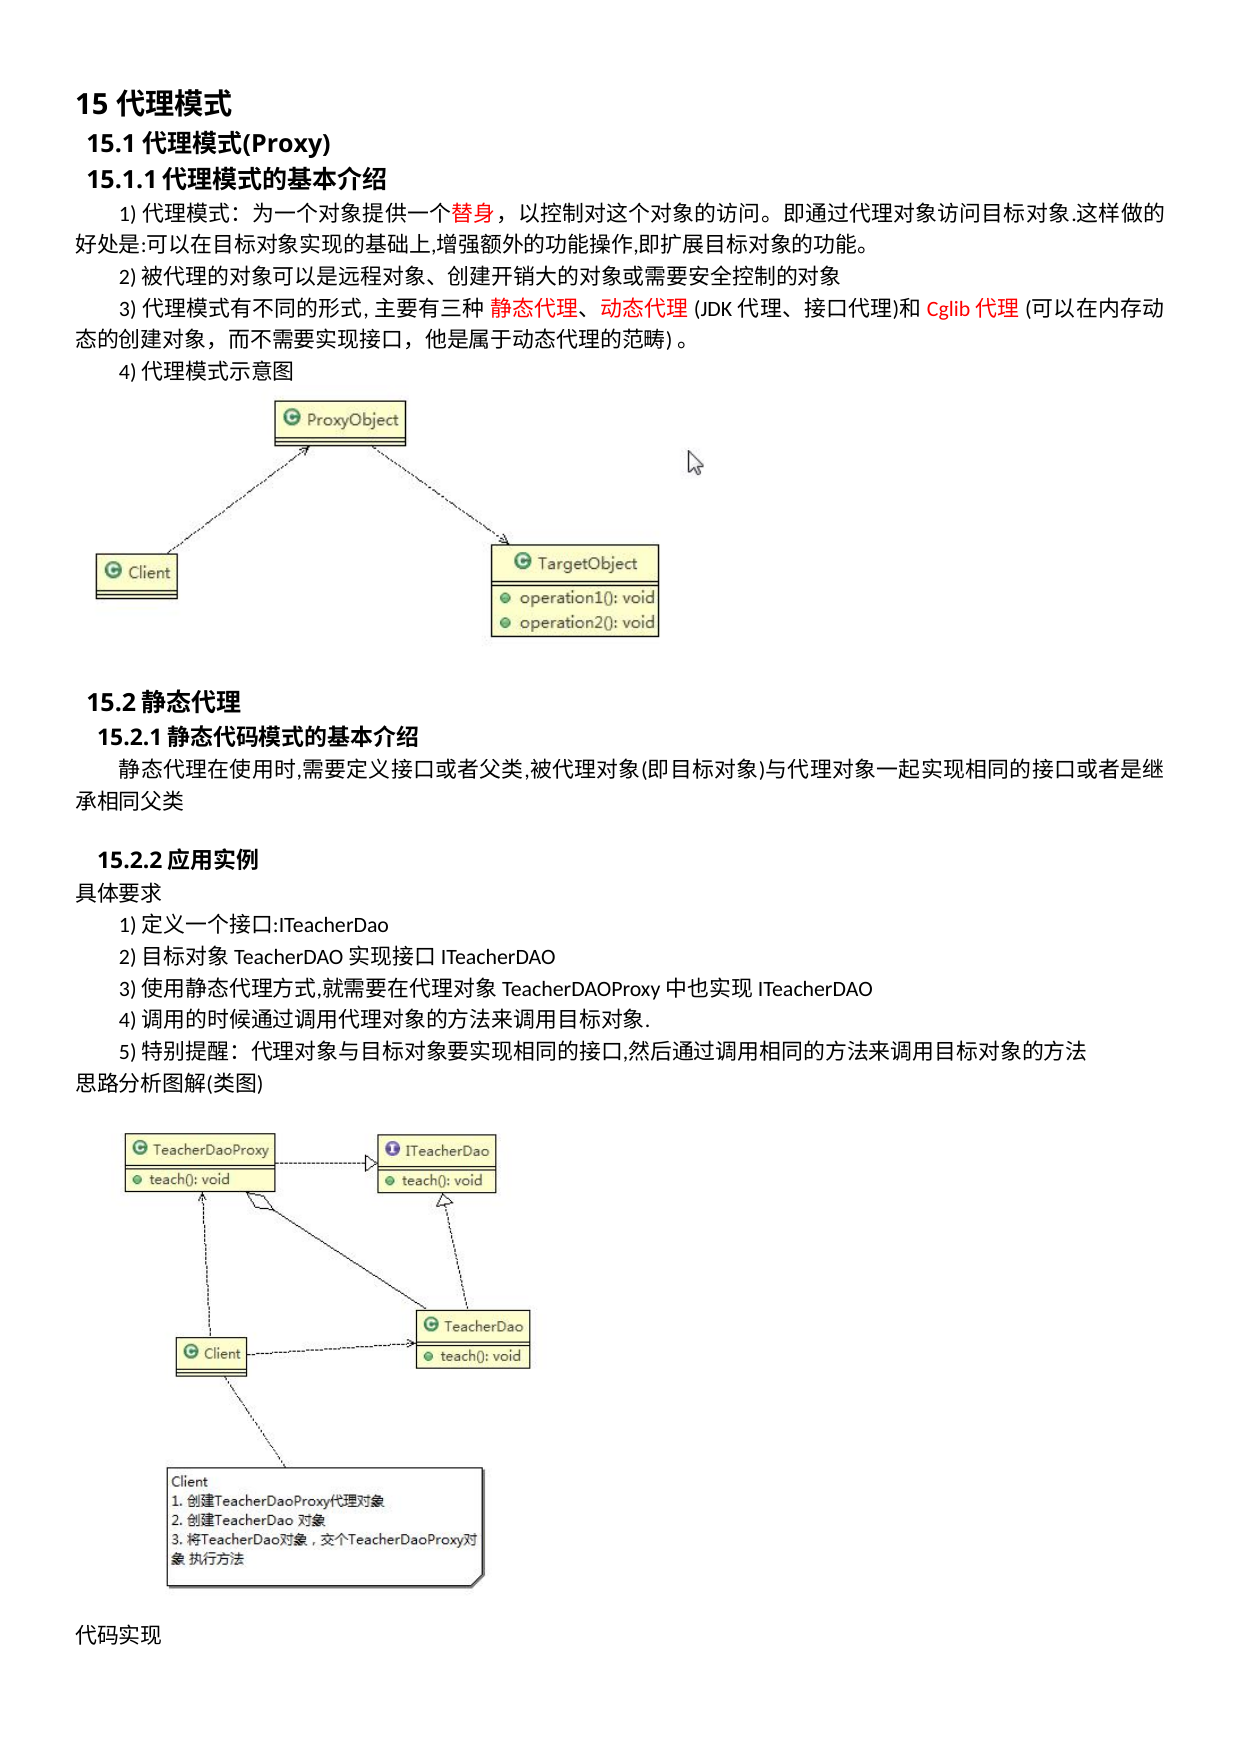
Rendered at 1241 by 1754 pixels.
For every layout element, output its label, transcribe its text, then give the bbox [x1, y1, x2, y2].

text 4) 调用的时候通过调用代理对象的方法来调用目标对象. [75, 1002, 1165, 1034]
subtitle 15 代理模式 [75, 81, 1165, 123]
text 3) 使用静态代理方式,就需要在代理对象 TeacherDAOProxy 中也实现 ITeacherDAO [75, 971, 1165, 1002]
text 5) 特别提醒：代理对象与目标对象要实现相同的接口,然后通过调用相同的方法来调用目标对象的方法 [75, 1034, 1165, 1066]
subtitle 15.2.2应用实例 [97, 842, 1165, 876]
text 1) 代理模式：为一个对象提供一个替身，以控制对这个对象的访问。即通过代理对象访问目标对象.这样做的好处是:可以在目标对象实现的基础上,增强额外的功能操作,即扩展目标对象的功能。 [75, 196, 1165, 259]
text 3) 代理模式有不同的形式, 主要有三种 静态代理、动态代理 (JDK 代理、接口代理)和 Cglib 代理 (可以在内存动态的创建对象，而不需要实现接口，他是属于动态代理的范畴) 。 [75, 291, 1165, 354]
subtitle 15.2.1静态代码模式的基本介绍 [97, 719, 1165, 752]
text 静态代理在使用时,需要定义接口或者父类,被代理对象(即目标对象)与代理对象一起实现相同的接口或者是继承相同父类 [75, 752, 1165, 816]
text 4) 代理模式示意图 [75, 354, 1165, 386]
subtitle 15.2静态代理 [86, 683, 1165, 719]
subtitle 15.1.1代理模式的基本介绍 [86, 159, 1165, 196]
text 具体要求 [75, 876, 1165, 907]
text 2) 被代理的对象可以是远程对象、创建开销大的对象或需要安全控制的对象 [75, 259, 1165, 291]
subtitle 15.1 代理模式(Proxy) [86, 123, 1165, 159]
picture [75, 385, 705, 683]
picture [75, 1097, 705, 1618]
text 2) 目标对象 TeacherDAO 实现接口 ITeacherDAO [75, 939, 1165, 971]
text 1) 定义一个接口:ITeacherDao [75, 907, 1165, 939]
text 代码实现 [75, 1618, 1165, 1649]
text 思路分析图解(类图) [75, 1066, 1165, 1097]
